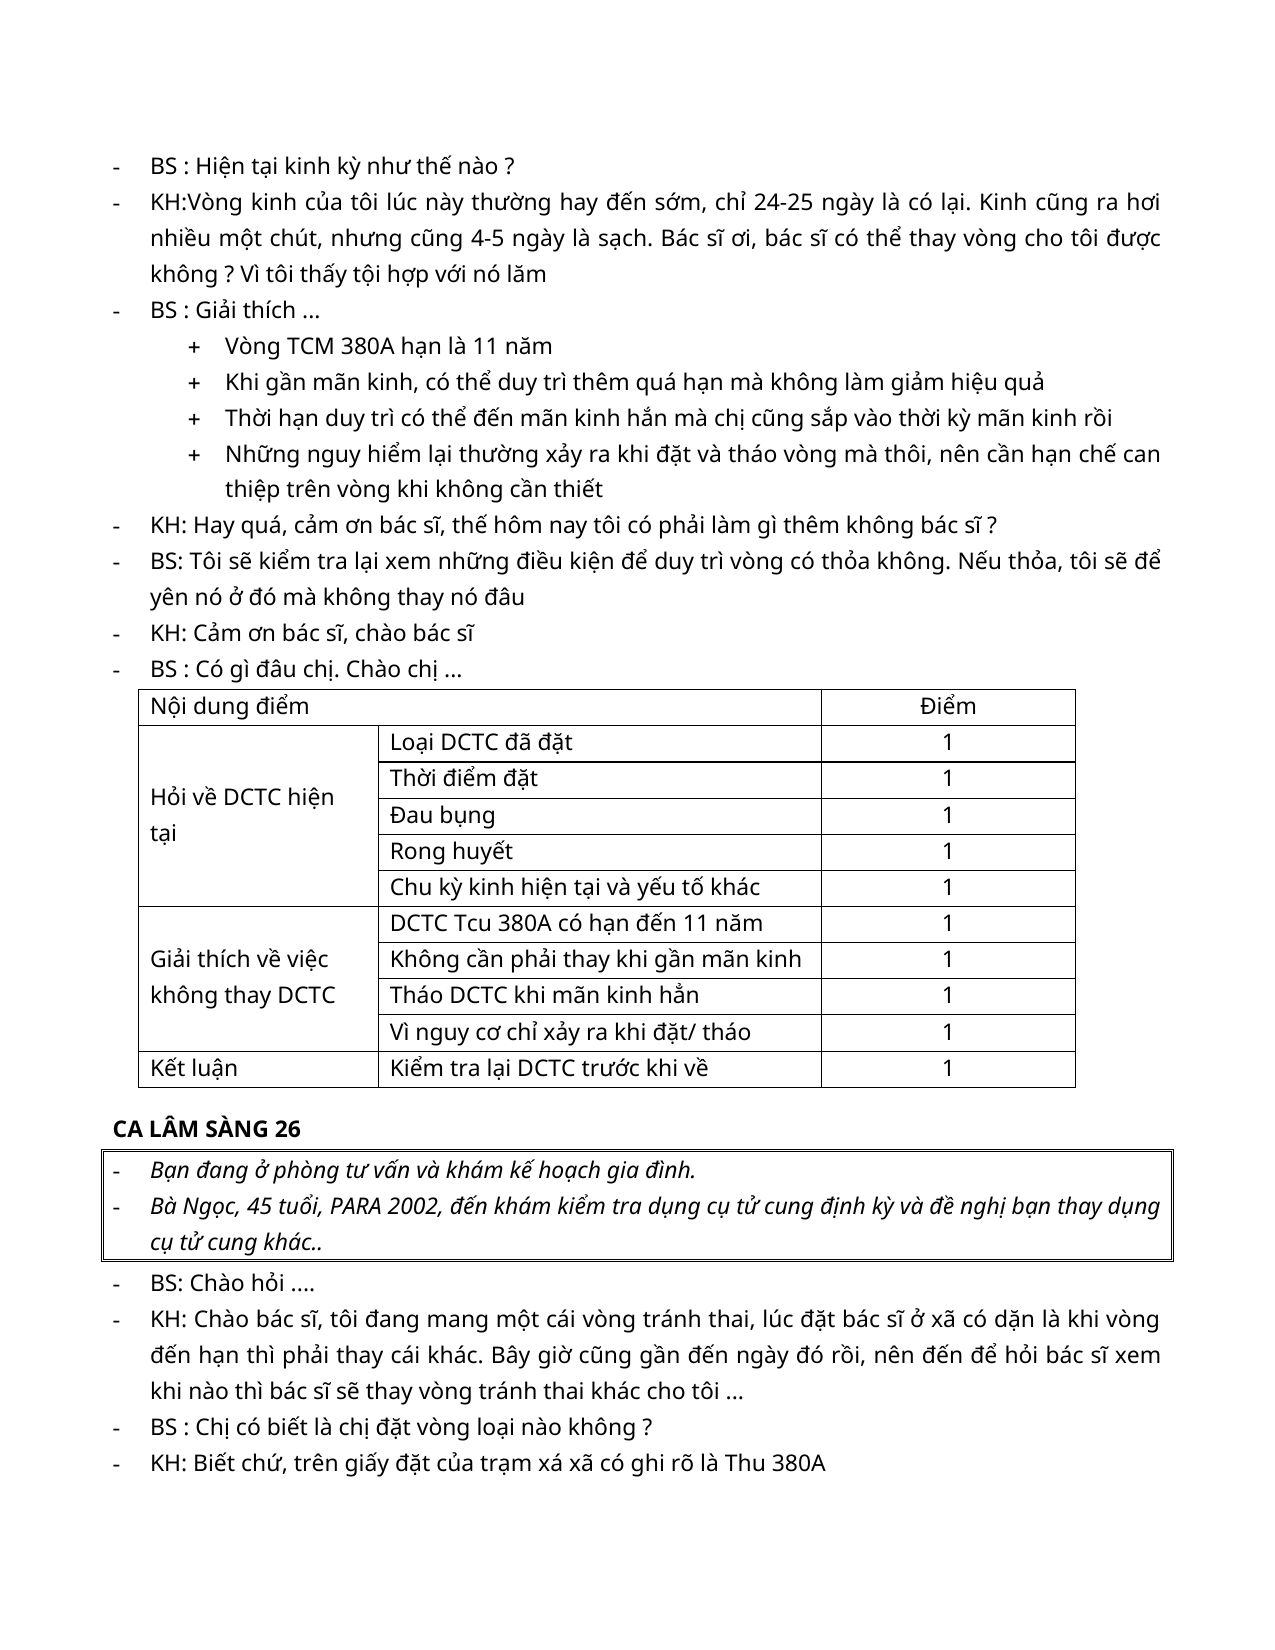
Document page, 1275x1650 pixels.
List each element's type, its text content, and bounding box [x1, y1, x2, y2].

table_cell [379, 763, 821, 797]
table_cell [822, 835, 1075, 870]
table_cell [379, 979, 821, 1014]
text Những nguy hiểm lại thường xảy ra khi đặt và tháo vòng mà thôi, nên cần hạn chế can thiệp trên vòng khi không cần thiết [187, 437, 1162, 505]
text KH: Chào bác sĩ, tôi đang mang một cái vòng tránh thai, lúc đặt bác sĩ ở xã có dặn là khi vòng đến hạn thì phải thay cái khác. Bây giờ cũng gần đến ngày đó rồi, nên đến để hỏi bác sĩ xem khi nào thì bác sĩ sẽ thay vòng tránh thai khác cho tôi ... [112, 1303, 1162, 1406]
text BS: Chào hỏi .... [112, 1267, 1162, 1298]
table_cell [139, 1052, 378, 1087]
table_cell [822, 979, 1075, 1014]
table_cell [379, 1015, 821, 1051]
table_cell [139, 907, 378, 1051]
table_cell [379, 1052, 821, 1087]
text Thời hạn duy trì có thể đến mãn kinh hắn mà chị cũng sắp vào thời kỳ mãn kinh rồi [187, 402, 1162, 433]
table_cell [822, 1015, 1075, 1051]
text BS : Có gì đâu chị. Chào chị ... [112, 653, 1162, 684]
text BS : Chị có biết là chị đặt vòng loại nào không ? [112, 1411, 1162, 1442]
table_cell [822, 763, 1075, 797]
text KH: Hay quá, cảm ơn bác sĩ, thế hôm nay tôi có phải làm gì thêm không bác sĩ ? [112, 509, 1162, 541]
text KH: Cảm ơn bác sĩ, chào bác sĩ [112, 617, 1162, 648]
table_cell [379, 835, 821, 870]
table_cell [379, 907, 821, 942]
subtitle ca lâm sàng 26 [112, 1113, 1162, 1144]
text BS : Giải thích ... [112, 294, 1162, 325]
text BS: Tôi sẽ kiểm tra lại xem những điều kiện để duy trì vòng có thỏa không. Nếu thỏa, tôi sẽ để yên nó ở đó mà không thay nó đâu [112, 545, 1162, 612]
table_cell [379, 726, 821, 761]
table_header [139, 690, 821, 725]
text Bạn đang ở phòng tư vấn và khám kế hoạch gia đình. [104, 1152, 1171, 1184]
text BS : Hiện tại kinh kỳ như thế nào ? [112, 150, 1162, 181]
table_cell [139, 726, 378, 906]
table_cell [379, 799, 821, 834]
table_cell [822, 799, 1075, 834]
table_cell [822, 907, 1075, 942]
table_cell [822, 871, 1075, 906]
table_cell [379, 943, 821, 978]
text KH:Vòng kinh của tôi lúc này thường hay đến sớm, chỉ 24-25 ngày là có lại. Kinh cũng ra hơi nhiều một chút, nhưng cũng 4-5 ngày là sạch. Bác sĩ ơi, bác sĩ có thể thay vòng cho tôi được không ? Vì tôi thấy tội hợp với nó lăm [112, 186, 1162, 289]
text KH: Biết chứ, trên giấy đặt của trạm xá xã có ghi rõ là Thu 380A [112, 1447, 1162, 1478]
text Bà Ngọc, 45 tuổi, PARA 2002, đến khám kiểm tra dụng cụ tử cung định kỳ và đề nghị bạn thay dụng cụ tử cung khác.. [104, 1184, 1171, 1259]
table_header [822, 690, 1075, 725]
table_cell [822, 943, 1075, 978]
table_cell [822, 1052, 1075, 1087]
text Khi gần mãn kinh, có thể duy trì thêm quá hạn mà không làm giảm hiệu quả [187, 366, 1162, 397]
text Vòng TCM 380A hạn là 11 năm [187, 330, 1162, 361]
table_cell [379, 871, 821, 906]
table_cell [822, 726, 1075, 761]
